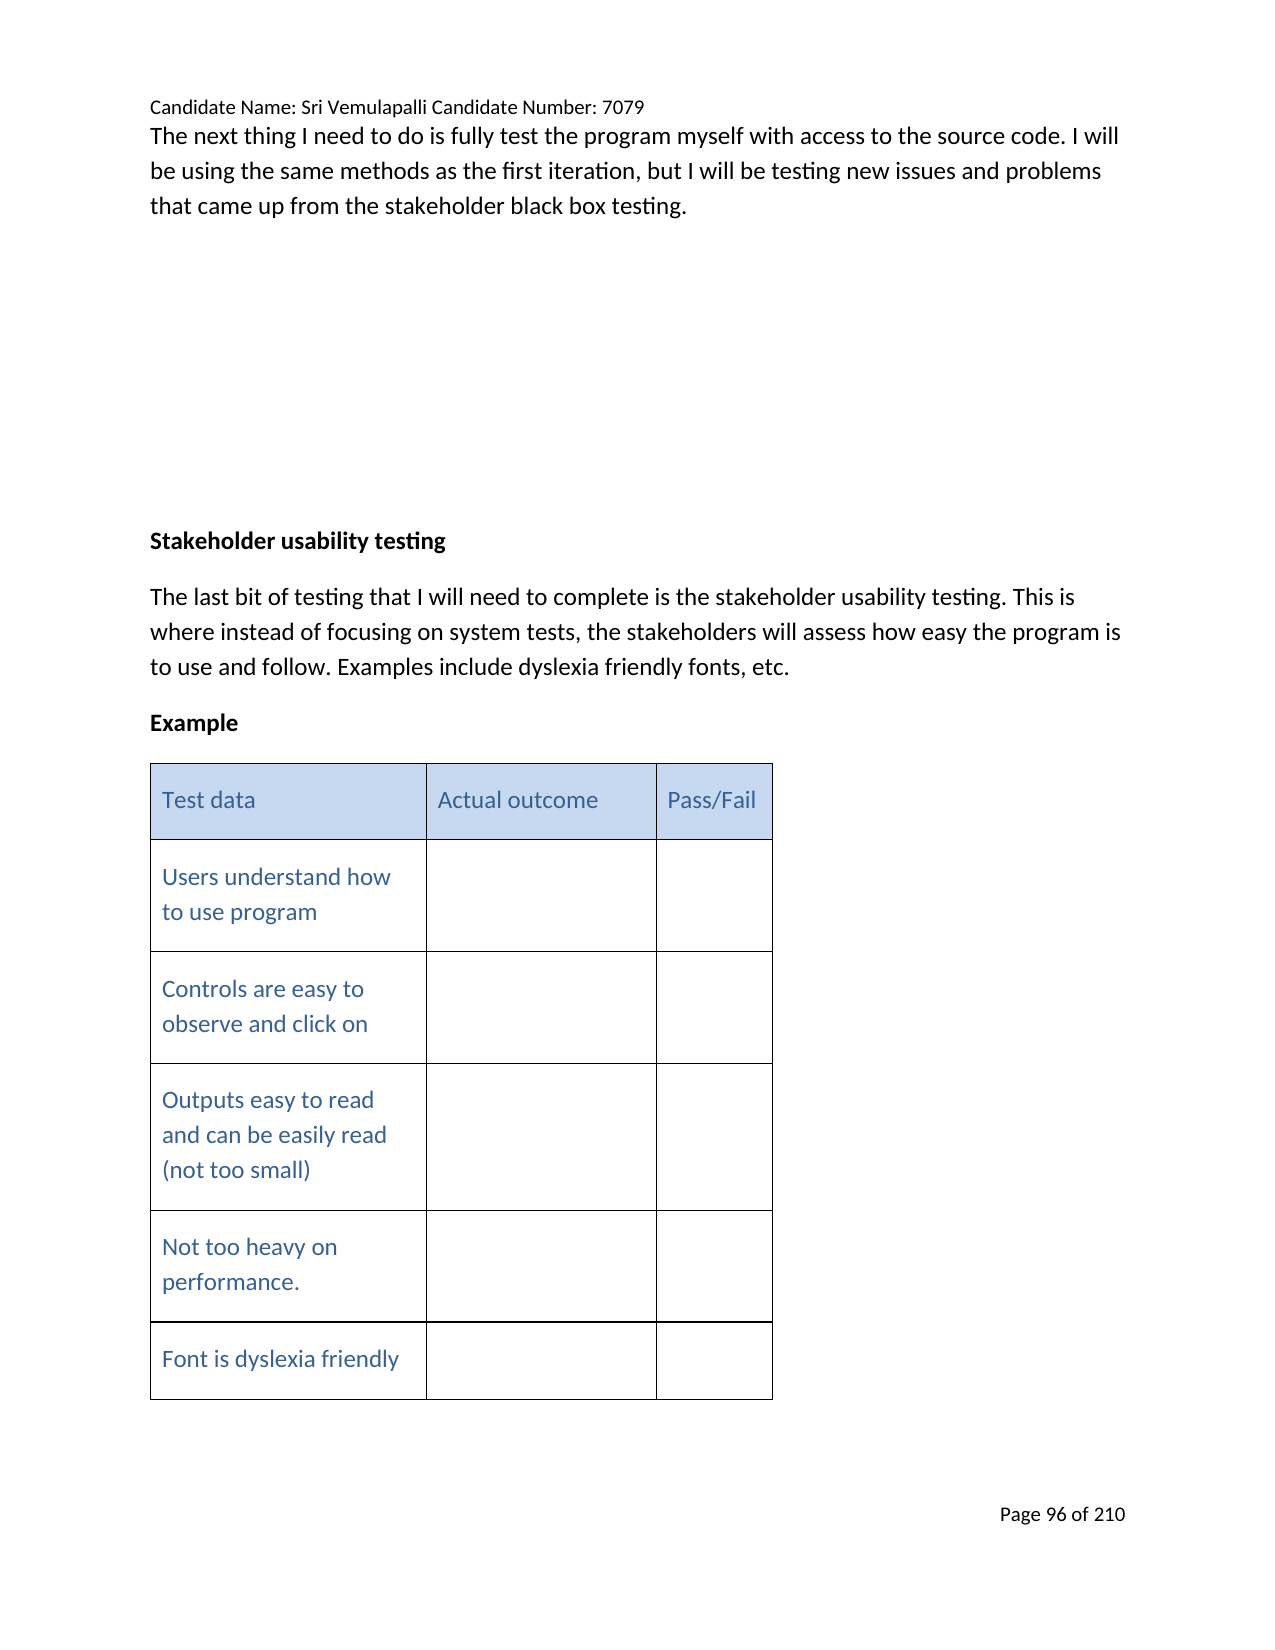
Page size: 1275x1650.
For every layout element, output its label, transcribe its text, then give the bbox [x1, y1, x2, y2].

table_cell Not too heavy on performance. [151, 1211, 426, 1321]
table_cell [427, 840, 656, 951]
table_cell [657, 1211, 772, 1321]
table_header Actual outcome [427, 764, 656, 839]
table_cell Controls are easy to observe and click on [151, 952, 426, 1063]
table_cell [657, 952, 772, 1063]
table_cell [427, 1064, 656, 1209]
text The next thing I need to do is fully test the program myself with access to the source code. I will be using the same methods as the first iteration, but I will be testing new issues and problems that came up from the stakeholder black box testing. [150, 120, 1125, 221]
table_cell [427, 1211, 656, 1321]
table_cell Font is dyslexia friendly [151, 1323, 426, 1399]
text Stakeholder usability testing [150, 525, 1125, 556]
table_cell [657, 1064, 772, 1209]
text Example [150, 707, 1125, 737]
text The last bit of testing that I will need to complete is the stakeholder usability testing. This is where instead of focusing on system tests, the stakeholders will assess how easy the program is to use and follow. Examples include dyslexia friendly fonts, etc. [150, 581, 1125, 681]
table_cell [657, 840, 772, 951]
table_header Test data [151, 764, 426, 839]
table_cell Outputs easy to read and can be easily read (not too small) [151, 1064, 426, 1209]
table_cell Users understand how to use program [151, 840, 426, 951]
table_cell [427, 1323, 656, 1399]
table_cell [427, 952, 656, 1063]
table_cell [657, 1323, 772, 1399]
table_header Pass/Fail [657, 764, 772, 839]
